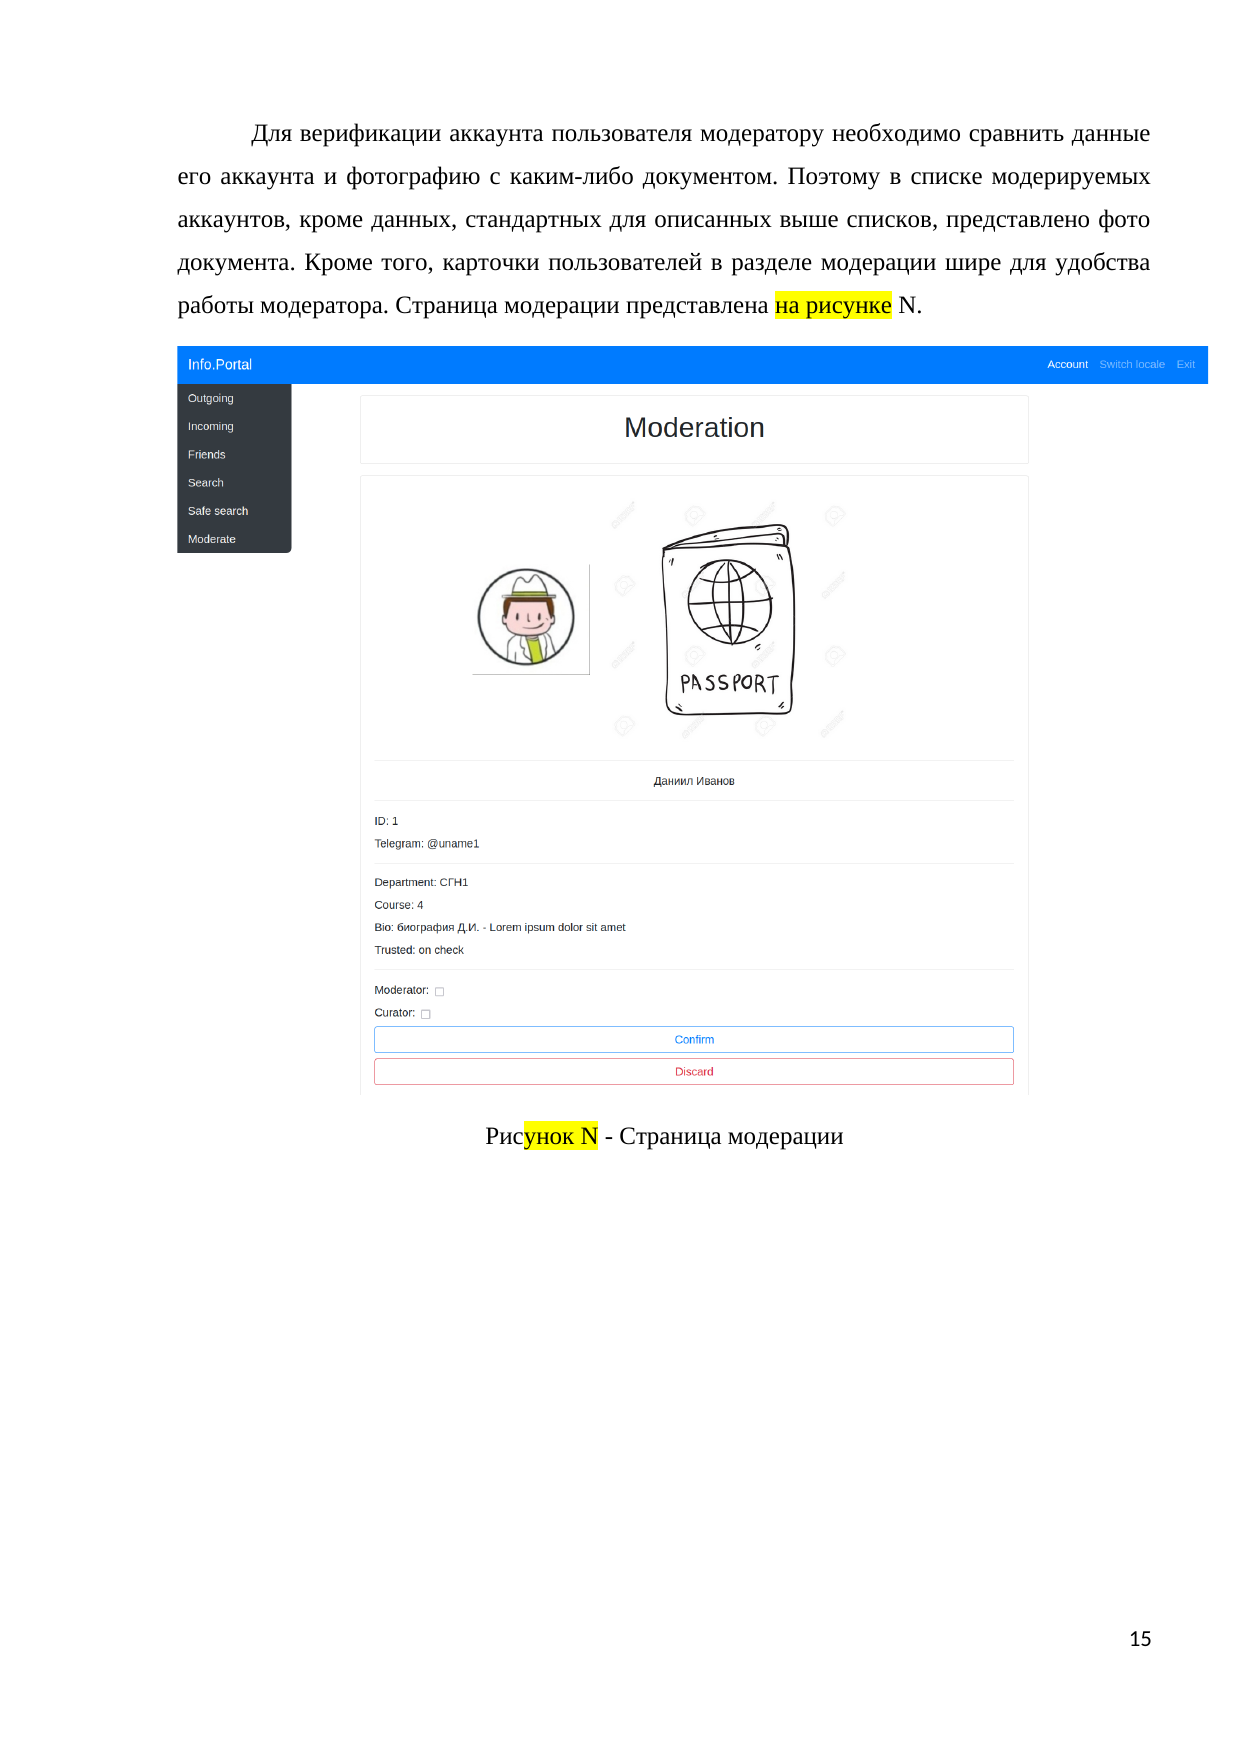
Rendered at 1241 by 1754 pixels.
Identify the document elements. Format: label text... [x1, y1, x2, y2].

picture [177, 346, 1209, 1095]
text Рисунок N - Страница модерации [598, 1121, 1152, 1150]
text Рисунок N - Страница модерации [177, 1121, 524, 1150]
text Для верификации аккаунта пользователя модератору необходимо сравнить данные его аккаунта и фотографию с каким-либо документом. Поэтому в списке модерируемых аккаунтов, кроме данных, стандартных для описанных выше списков, представлено фото документа. Кроме того, карточки пользователей в разделе модерации шире для удобства работы модератора. Страница модерации представлена на рисунке N. [177, 118, 1152, 319]
